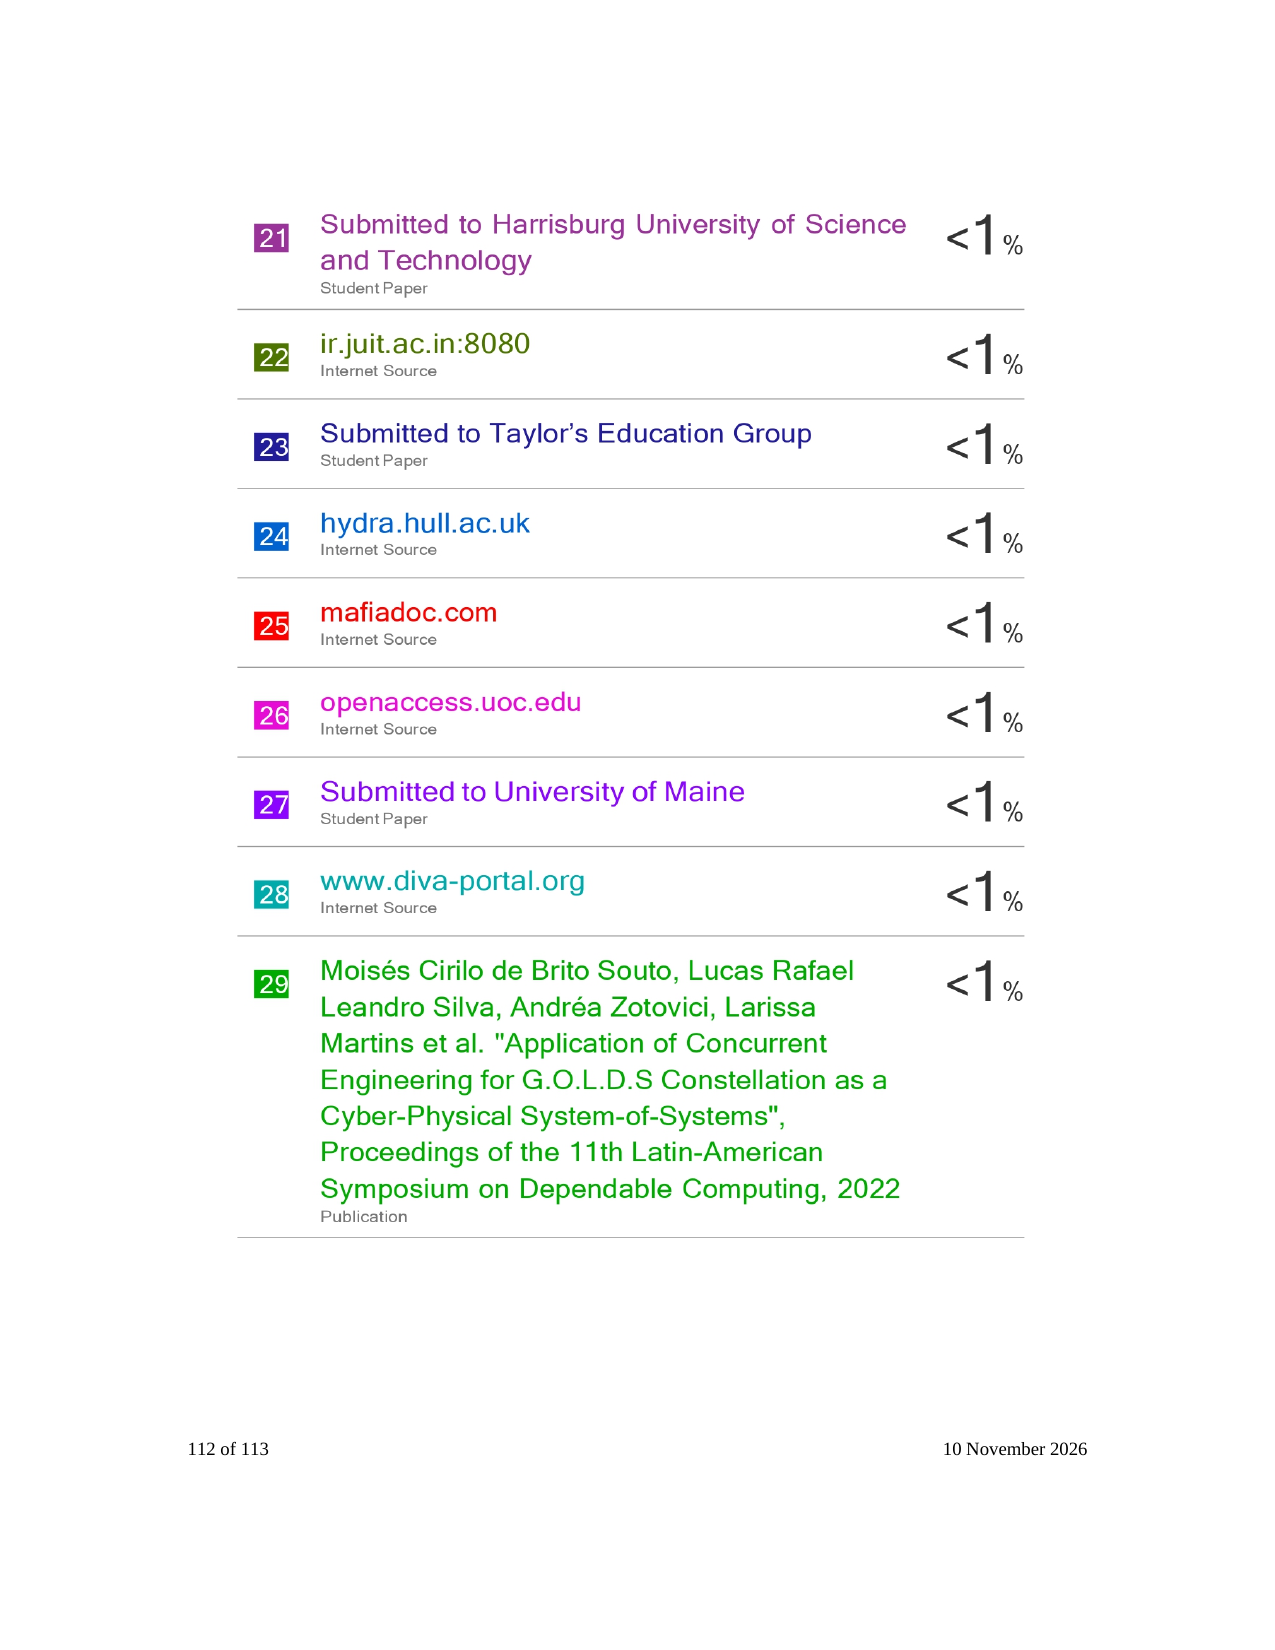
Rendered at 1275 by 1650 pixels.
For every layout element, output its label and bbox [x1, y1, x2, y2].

picture [187, 150, 1088, 1315]
